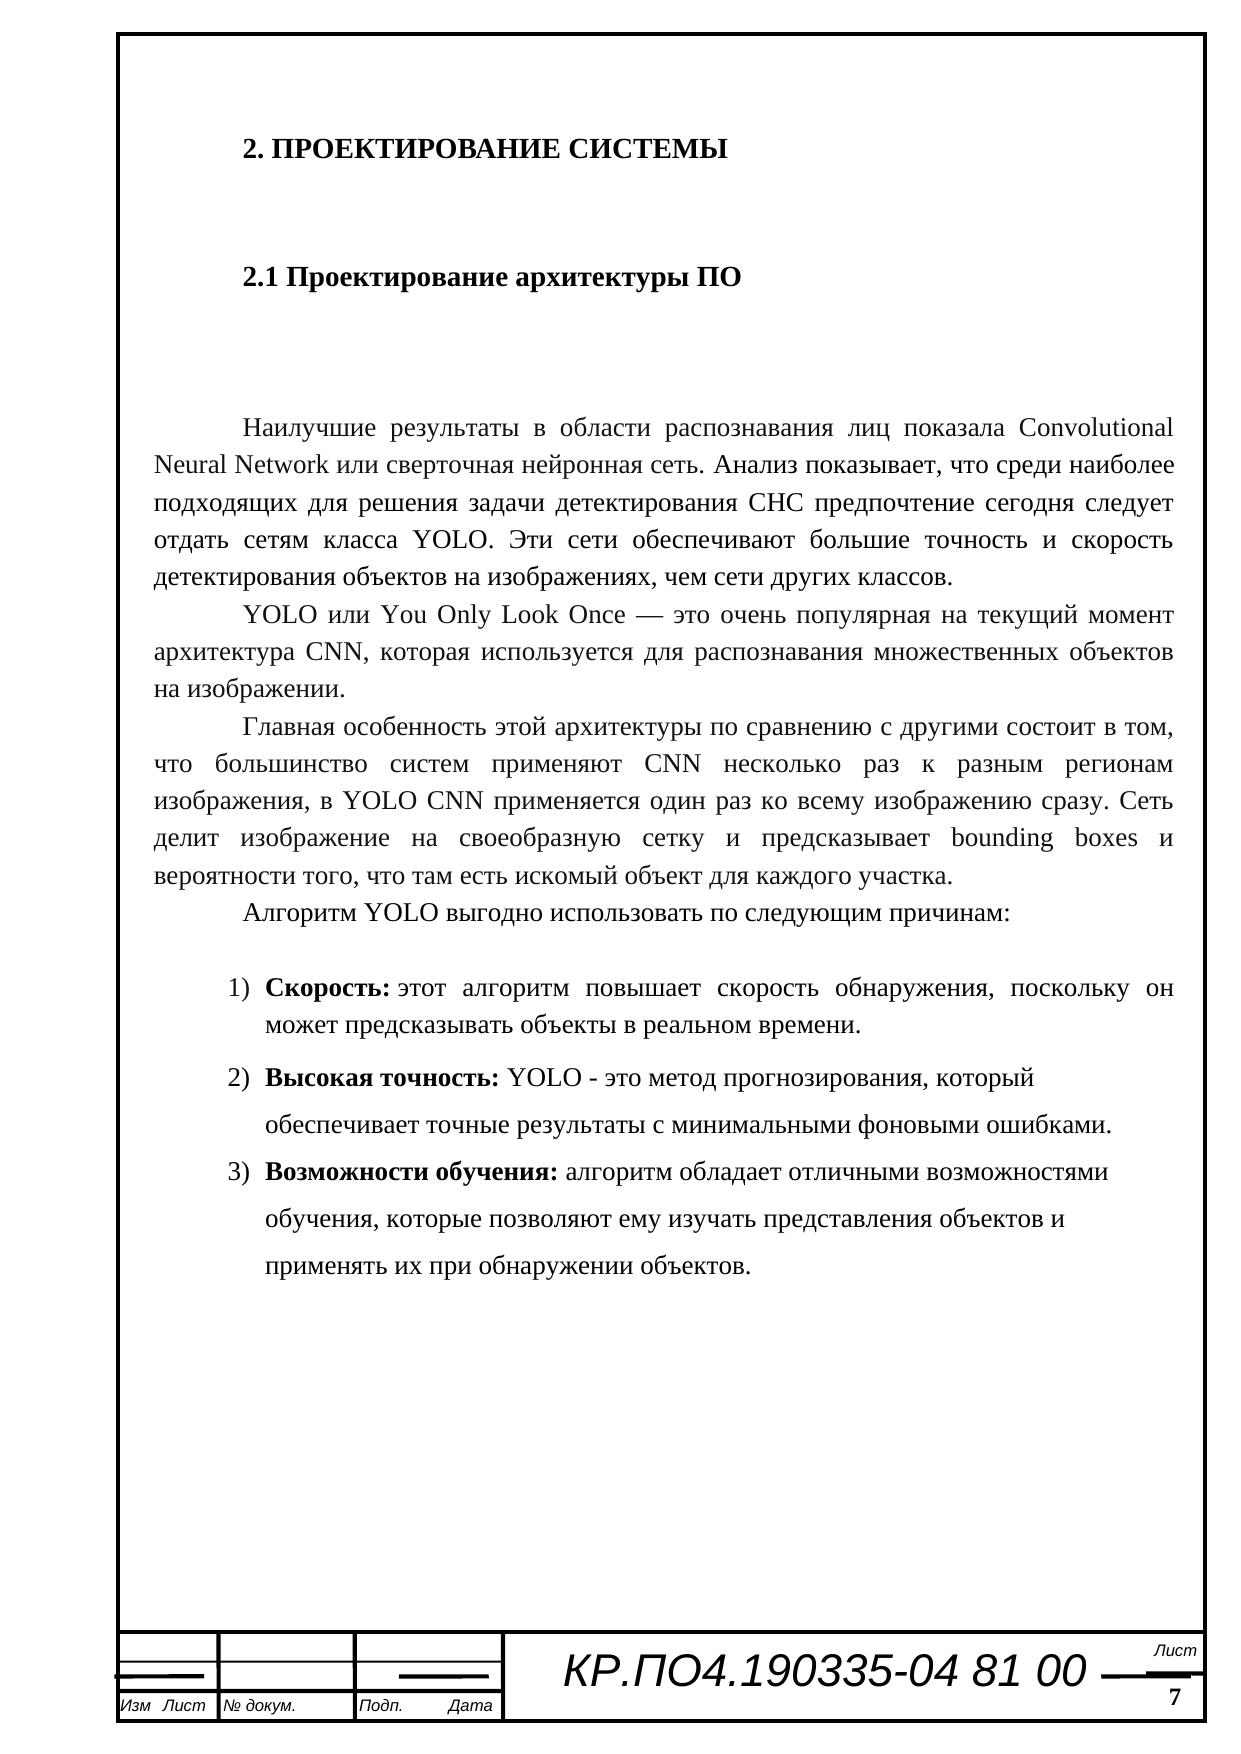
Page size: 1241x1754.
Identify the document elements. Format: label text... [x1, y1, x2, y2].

subtitle 2.1 Проектирование архитектуры ПО [153, 259, 1175, 292]
text Главная особенность этой архитектуры по сравнению с другими состоит в том, что большинство систем применяют CNN несколько раз к разным регионам изображения, в YOLO CNN применяется один раз ко всему изображению сразу. Сеть делит изображение на своеобразную сетку и предсказывает bounding boxes и вероятности того, что там есть искомый объект для каждого участка. [153, 710, 1175, 808]
text Главная особенность этой архитектуры по сравнению с другими состоит в том, что большинство систем применяют CNN несколько раз к разным регионам изображения, в YOLO CNN применяется один раз ко всему изображению сразу. Сеть делит изображение на своеобразную сетку и предсказывает bounding boxes и вероятности того, что там есть искомый объект для каждого участка. [153, 851, 1175, 890]
list Возможности обучения: алгоритм обладает отличными возможностями обучения, которые позволяют ему изучать представления объектов и применять их при обнаружении объектов. [227, 1139, 1175, 1280]
text Алгоритм YOLO выгодно использовать по следующим причинам: [153, 896, 1175, 928]
text Наилучшие результаты в области распознавания лиц показала Convolutional Neural Network или сверточная нейронная сеть. Анализ показывает, что среди наиболее подходящих для решения задачи детектирования СНС предпочтение сегодня следует отдать сетям класса YOLO. Эти сети обеспечивают большие точность и скорость детектирования объектов на изображениях, чем сети других классов. [153, 411, 1175, 592]
list Скорость: этот алгоритм повышает скорость обнаружения, поскольку он может предсказывать объекты в реальном времени. [227, 971, 1175, 1040]
text Главная особенность этой архитектуры по сравнению с другими состоит в том, что большинство систем применяют CNN несколько раз к разным регионам изображения, в YOLO CNN применяется один раз ко всему изображению сразу. Сеть делит изображение на своеобразную сетку и предсказывает bounding boxes и вероятности того, что там есть искомый объект для каждого участка. [153, 809, 1175, 845]
subtitle 2. ПРОЕКТИРОВАНИЕ СИСТЕМЫ [153, 131, 1175, 165]
list Высокая точность: YOLO - это метод прогнозирования, который обеспечивает точные результаты с минимальными фоновыми ошибками. [227, 1046, 1175, 1139]
text YOLO или You Only Look Once — это очень популярная на текущий момент архитектура CNN, которая используется для распознавания множественных объектов на изображении. [153, 598, 1175, 703]
